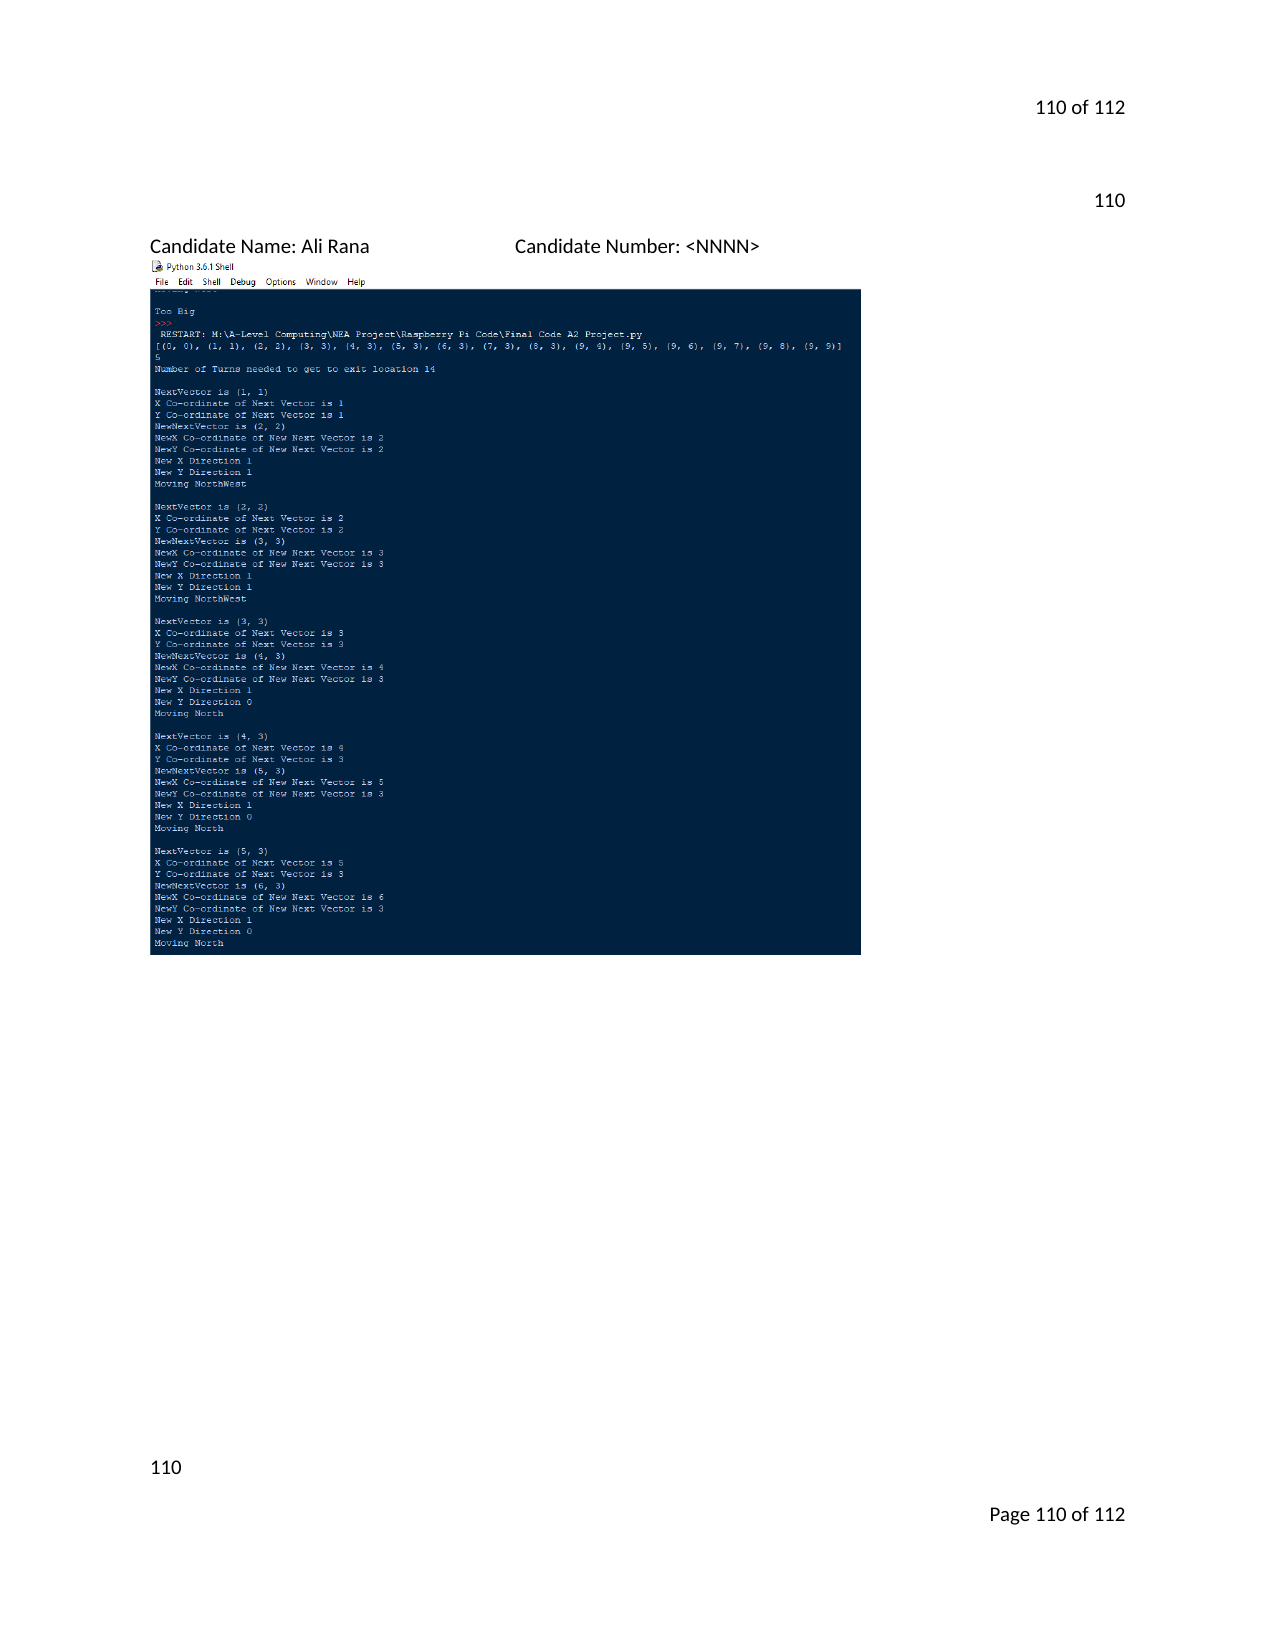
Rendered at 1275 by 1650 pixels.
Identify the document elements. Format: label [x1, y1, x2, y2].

picture [150, 258, 861, 955]
